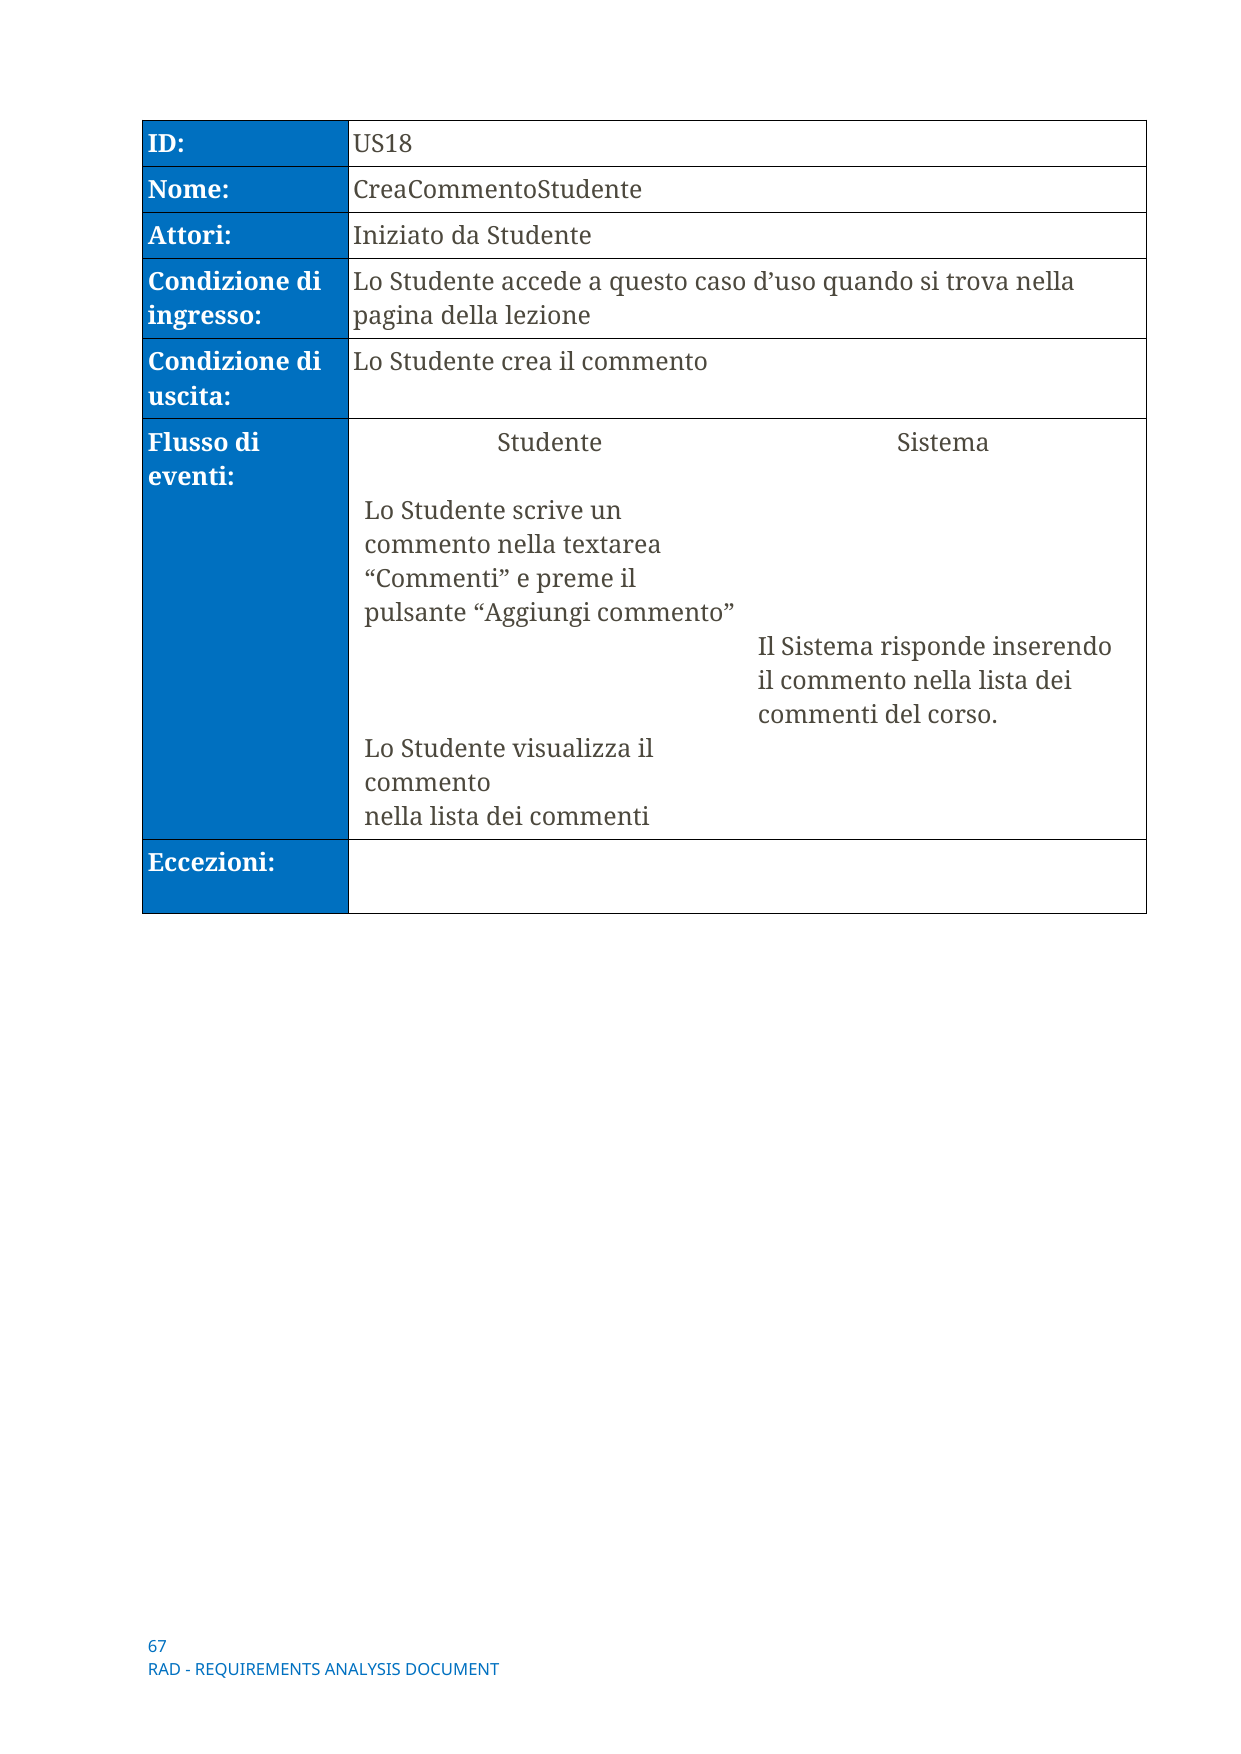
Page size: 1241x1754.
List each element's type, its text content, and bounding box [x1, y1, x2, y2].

table_header US18 [349, 121, 1146, 166]
table_cell Attori: [143, 213, 348, 258]
table_cell Iniziato da Studente [349, 213, 1146, 258]
table_cell Condizione di ingresso: [143, 259, 348, 338]
table_cell [349, 419, 1146, 839]
table_cell Condizione di uscita: [143, 339, 348, 418]
table_header ID: [143, 121, 348, 166]
table_cell Flusso di eventi: [143, 419, 348, 839]
table_cell Nome: [143, 167, 348, 212]
table_cell CreaCommentoStudente [349, 167, 1146, 212]
table_cell [349, 840, 1146, 913]
table_cell Lo Studente accede a questo caso d’uso quando si trova nella pagina della lezione [349, 259, 1146, 338]
table_cell Lo Studente crea il commento [349, 339, 1146, 418]
table_cell Eccezioni: [143, 840, 348, 913]
